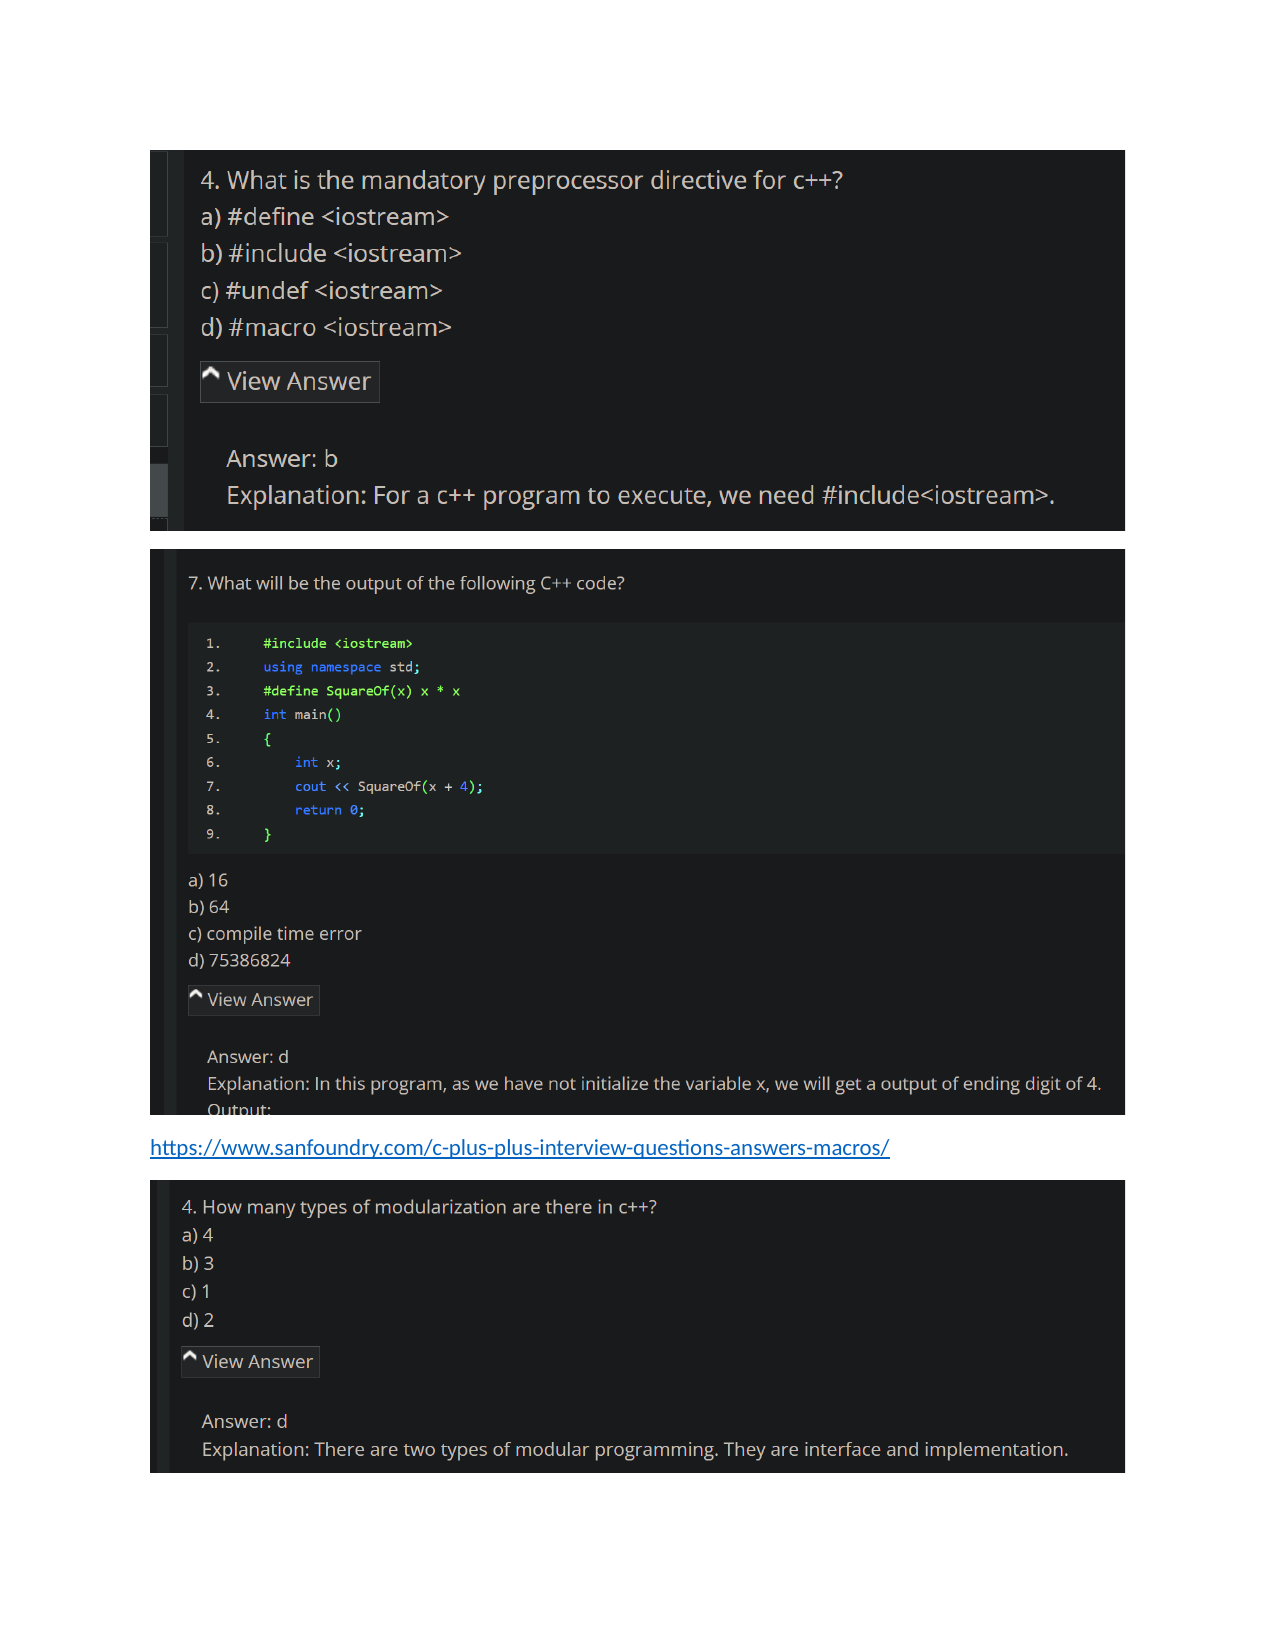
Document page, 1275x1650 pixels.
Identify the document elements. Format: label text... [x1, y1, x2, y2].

text https://www.sanfoundry.com/c-plus-plus-interview-questions-answers-macros/ [150, 1133, 1125, 1161]
picture [150, 150, 1125, 531]
picture [150, 549, 1125, 1115]
picture [150, 1180, 1125, 1473]
